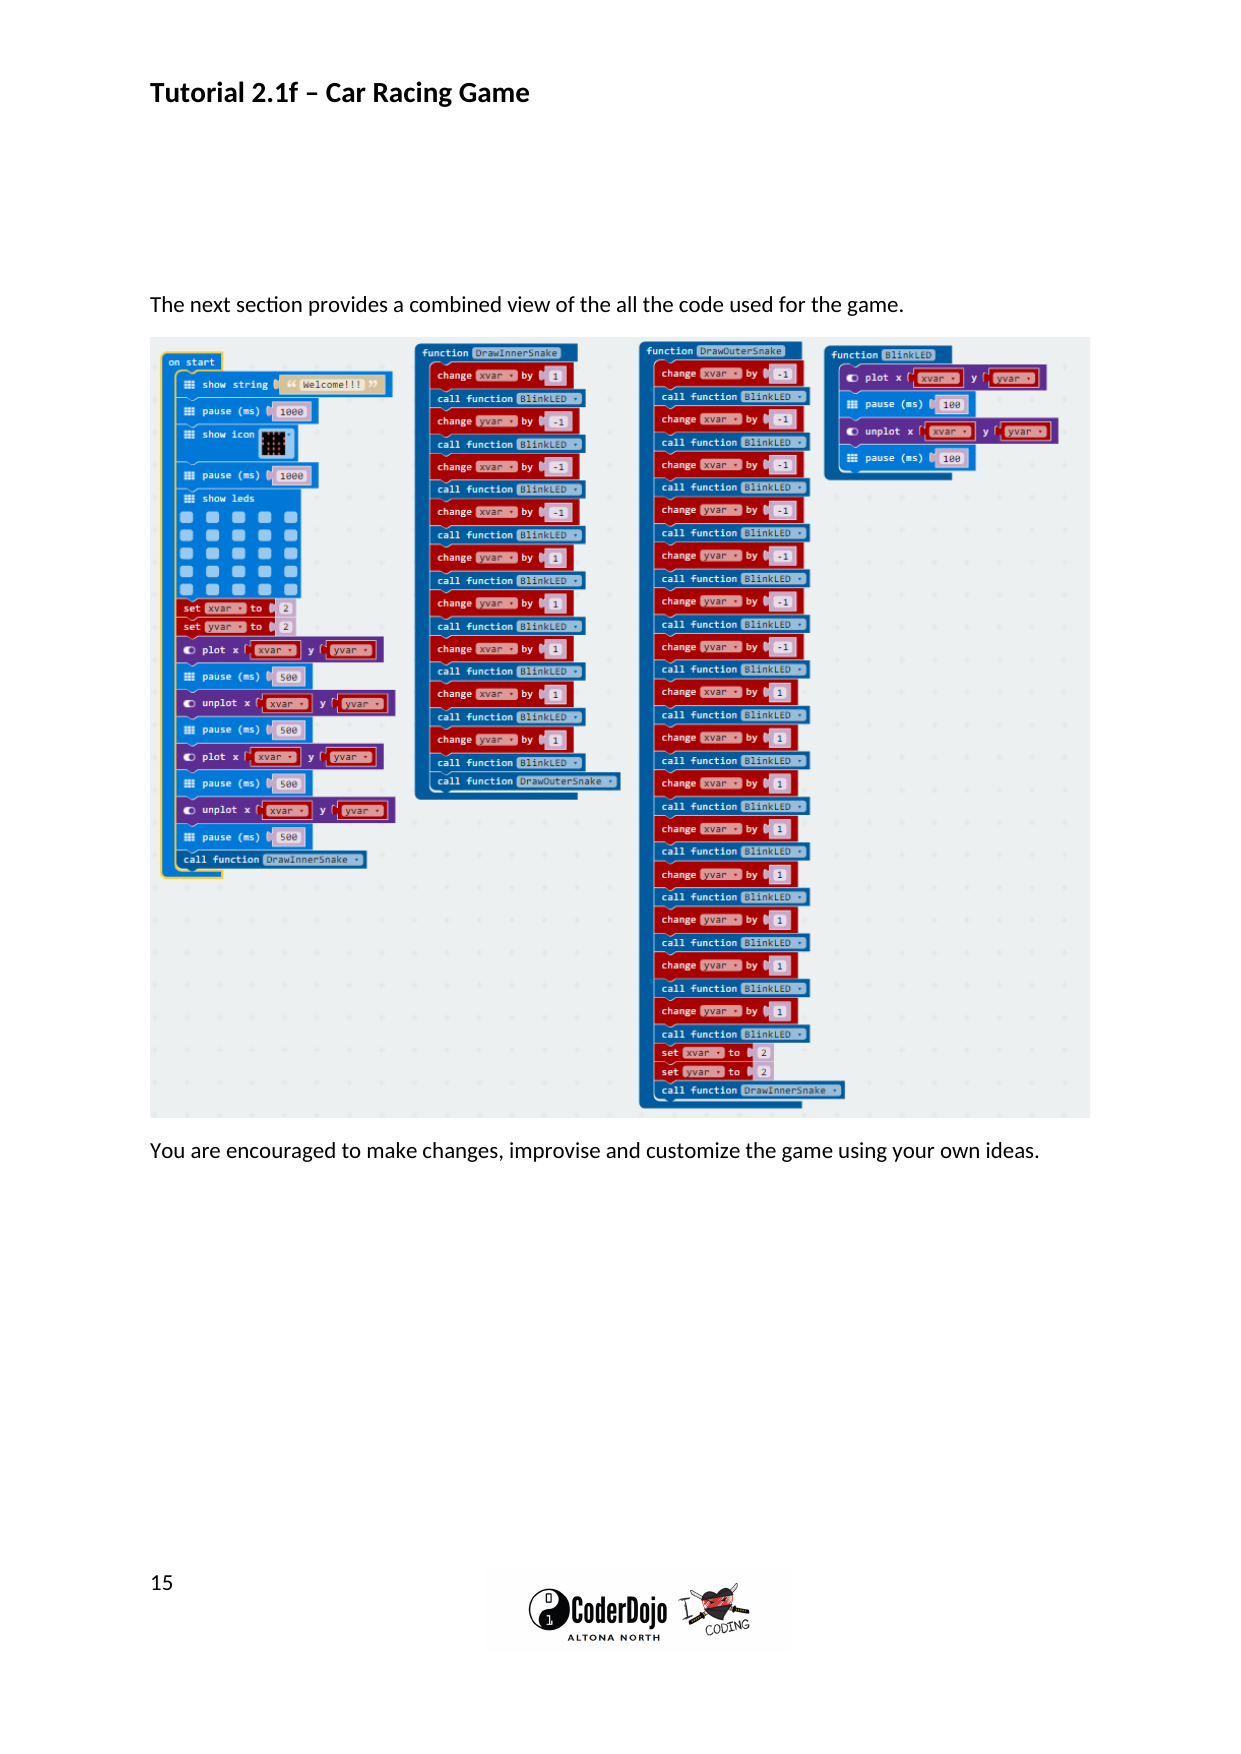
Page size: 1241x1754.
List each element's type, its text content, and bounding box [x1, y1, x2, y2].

picture [486, 1568, 792, 1653]
text The next section provides a combined view of the all the code used for the game. [150, 291, 1090, 319]
picture [150, 337, 1091, 1118]
text You are encouraged to make changes, improvise and customize the game using your own ideas. [150, 1136, 1090, 1164]
